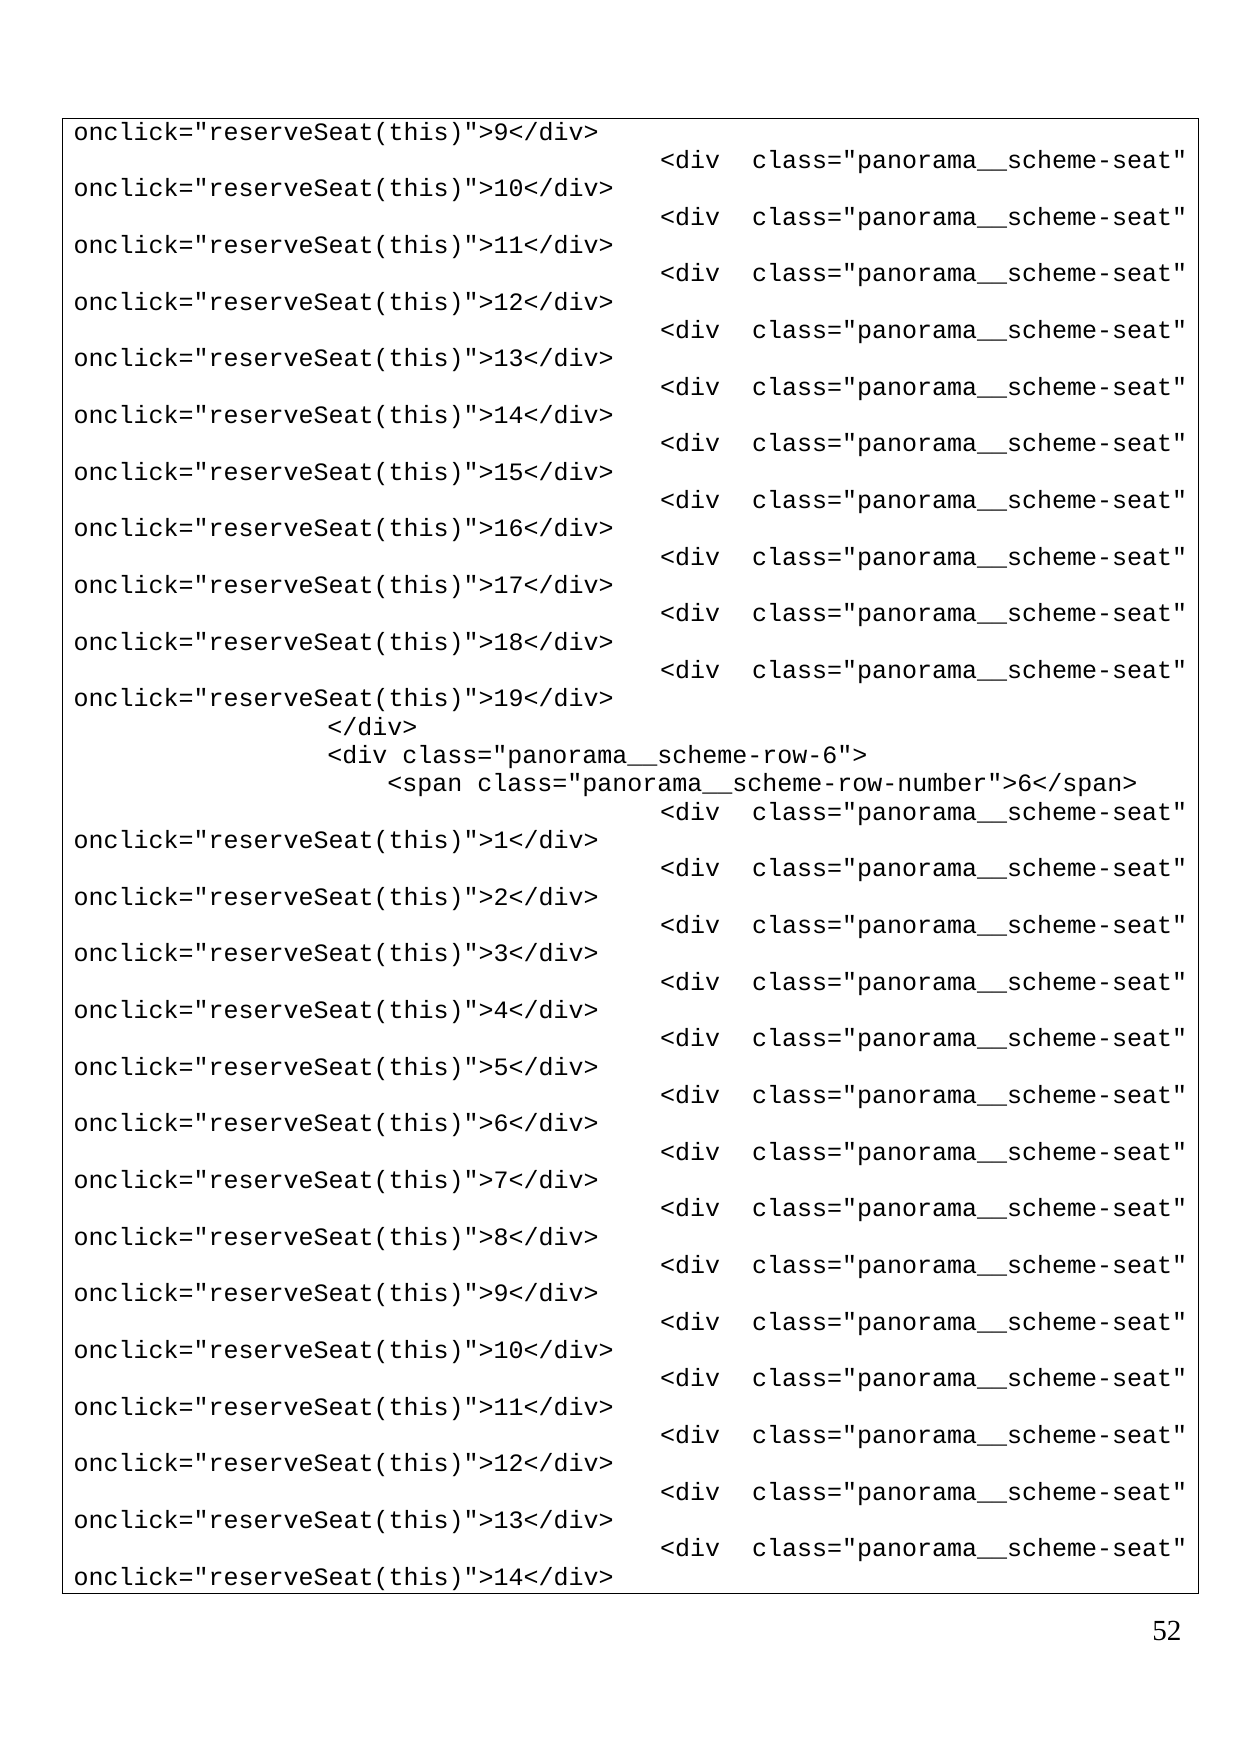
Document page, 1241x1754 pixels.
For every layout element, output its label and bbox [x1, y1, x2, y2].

table_header [63, 119, 1198, 1592]
